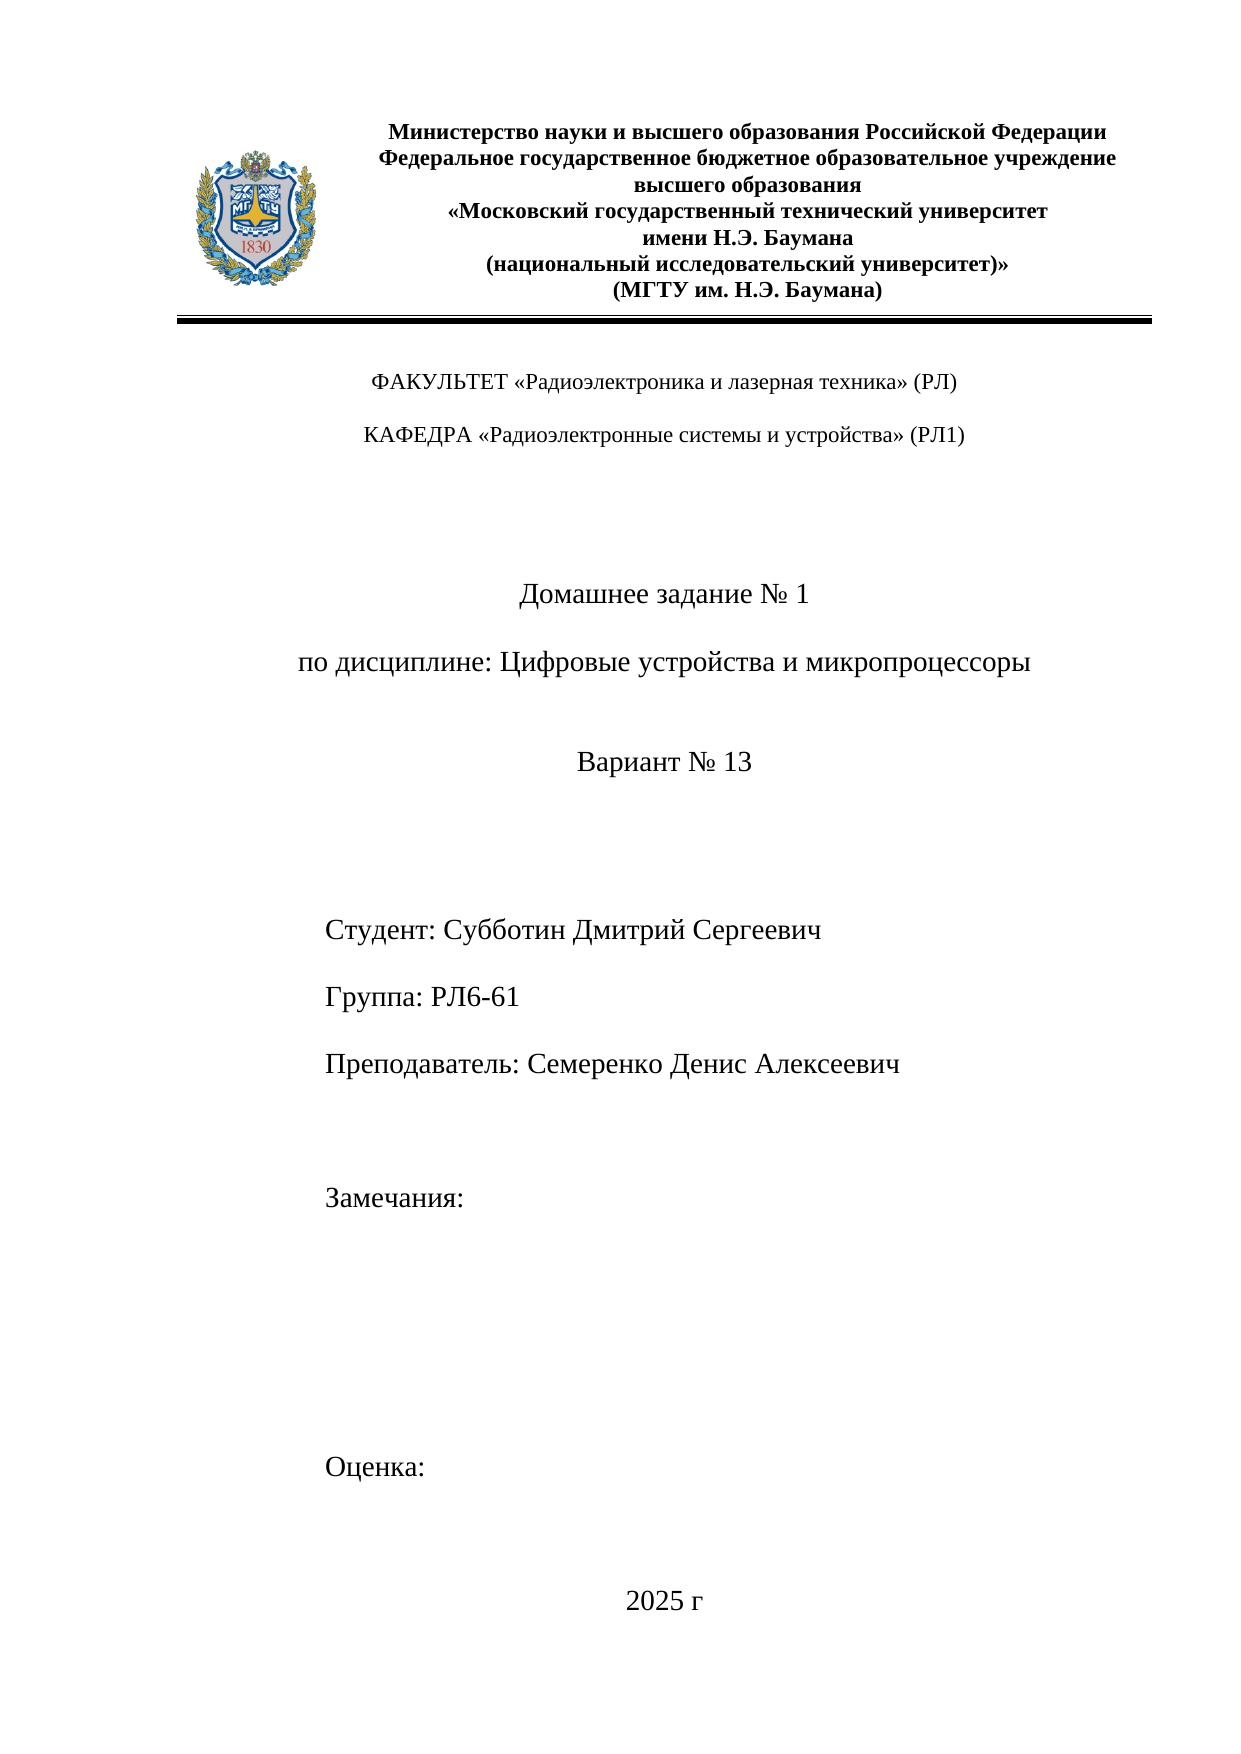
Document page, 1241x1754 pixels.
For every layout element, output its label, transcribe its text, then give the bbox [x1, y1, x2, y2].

text Замечания: [325, 1180, 1152, 1214]
text Группа: РЛ6-61 [325, 979, 1152, 1013]
text Студент: Субботин Дмитрий Сергеевич [325, 912, 1152, 946]
text Преподаватель: Семеренко Денис Алексеевич [325, 1046, 1152, 1080]
text Оценка: [325, 1449, 1152, 1482]
text Домашнее задание № 1 [177, 577, 1152, 610]
text 2025 г [177, 1583, 1152, 1616]
text Вариант № 13 [177, 744, 1152, 778]
table_header Министерство науки и высшего образования Российской Федерации Федеральное государственное бюджетное образовательное учреждение высшего образования «Московский государственный технический университет имени Н.Э. Баумана (национальный исследовательский университет)» (МГТУ им. Н.Э. Баумана) [321, 118, 1174, 303]
table_header [177, 118, 321, 303]
text по дисциплине: Цифровые устройства и микропроцессоры [177, 644, 1152, 677]
picture [196, 150, 317, 286]
text КАФЕДРА «Радиоэлектронные системы и устройства» (РЛ1) [177, 421, 1152, 447]
text ФАКУЛЬТЕТ «Радиоэлектроника и лазерная техника» (РЛ) [177, 368, 1152, 394]
